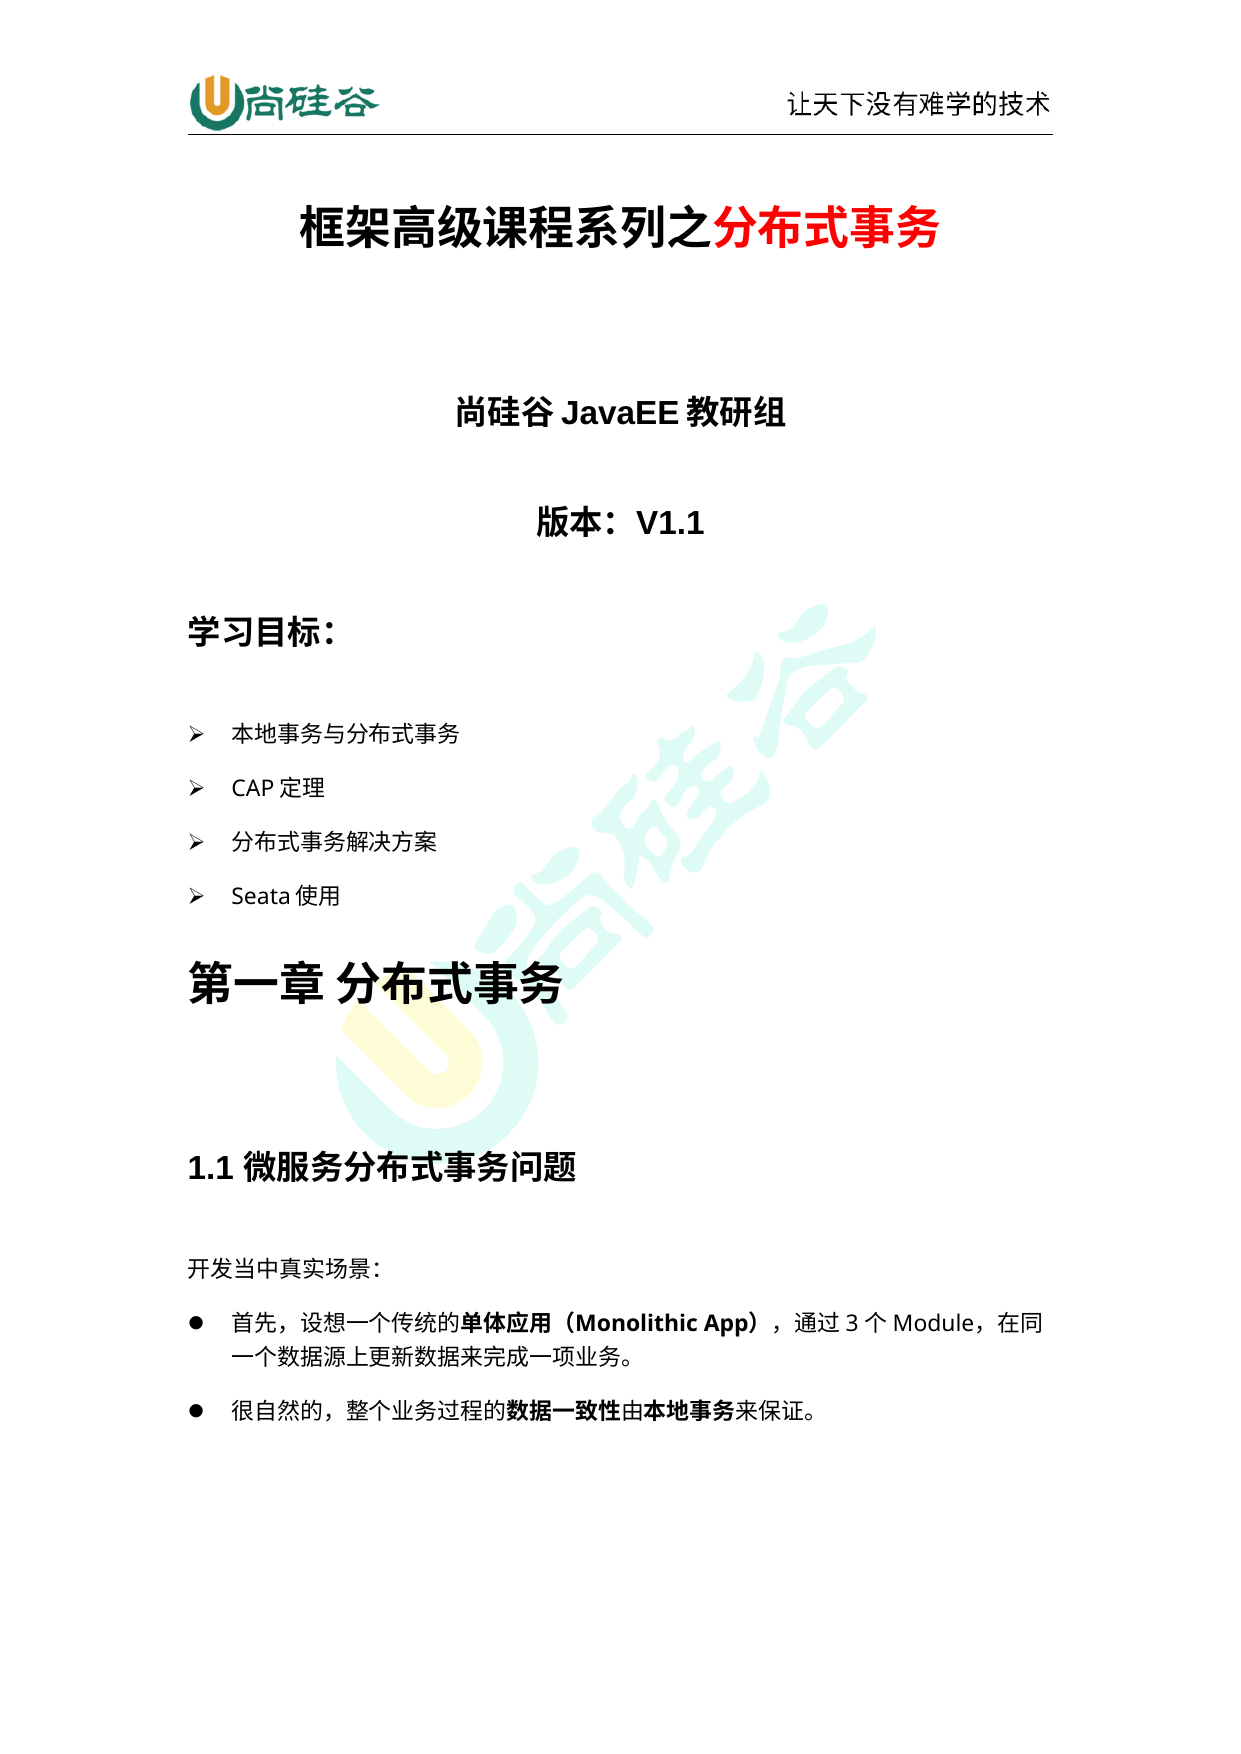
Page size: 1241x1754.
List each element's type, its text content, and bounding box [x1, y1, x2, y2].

subtitle 学习目标： [187, 606, 1053, 654]
subtitle 尚硅谷JavaEE教研组 [187, 386, 1053, 434]
list CAP定理 [187, 770, 1053, 803]
list 分布式事务解决方案 [187, 824, 1053, 857]
picture [187, 73, 1053, 132]
subtitle 第一章 分布式事务 [187, 947, 1053, 1013]
subtitle 框架高级课程系列之分布式事务 [187, 192, 1053, 258]
list 本地事务与分布式事务 [187, 716, 1053, 749]
subtitle 版本：V1.1 [187, 496, 1053, 544]
list 首先，设想一个传统的单体应用（Monolithic App），通过 3 个 Module，在同一个数据源上更新数据来完成一项业务。 [187, 1305, 1053, 1372]
list Seata使用 [187, 878, 1053, 911]
list 很自然的，整个业务过程的数据一致性由本地事务来保证。 [187, 1393, 1053, 1426]
subtitle 1.1 微服务分布式事务问题 [187, 1141, 1053, 1189]
text 开发当中真实场景： [187, 1251, 1053, 1284]
